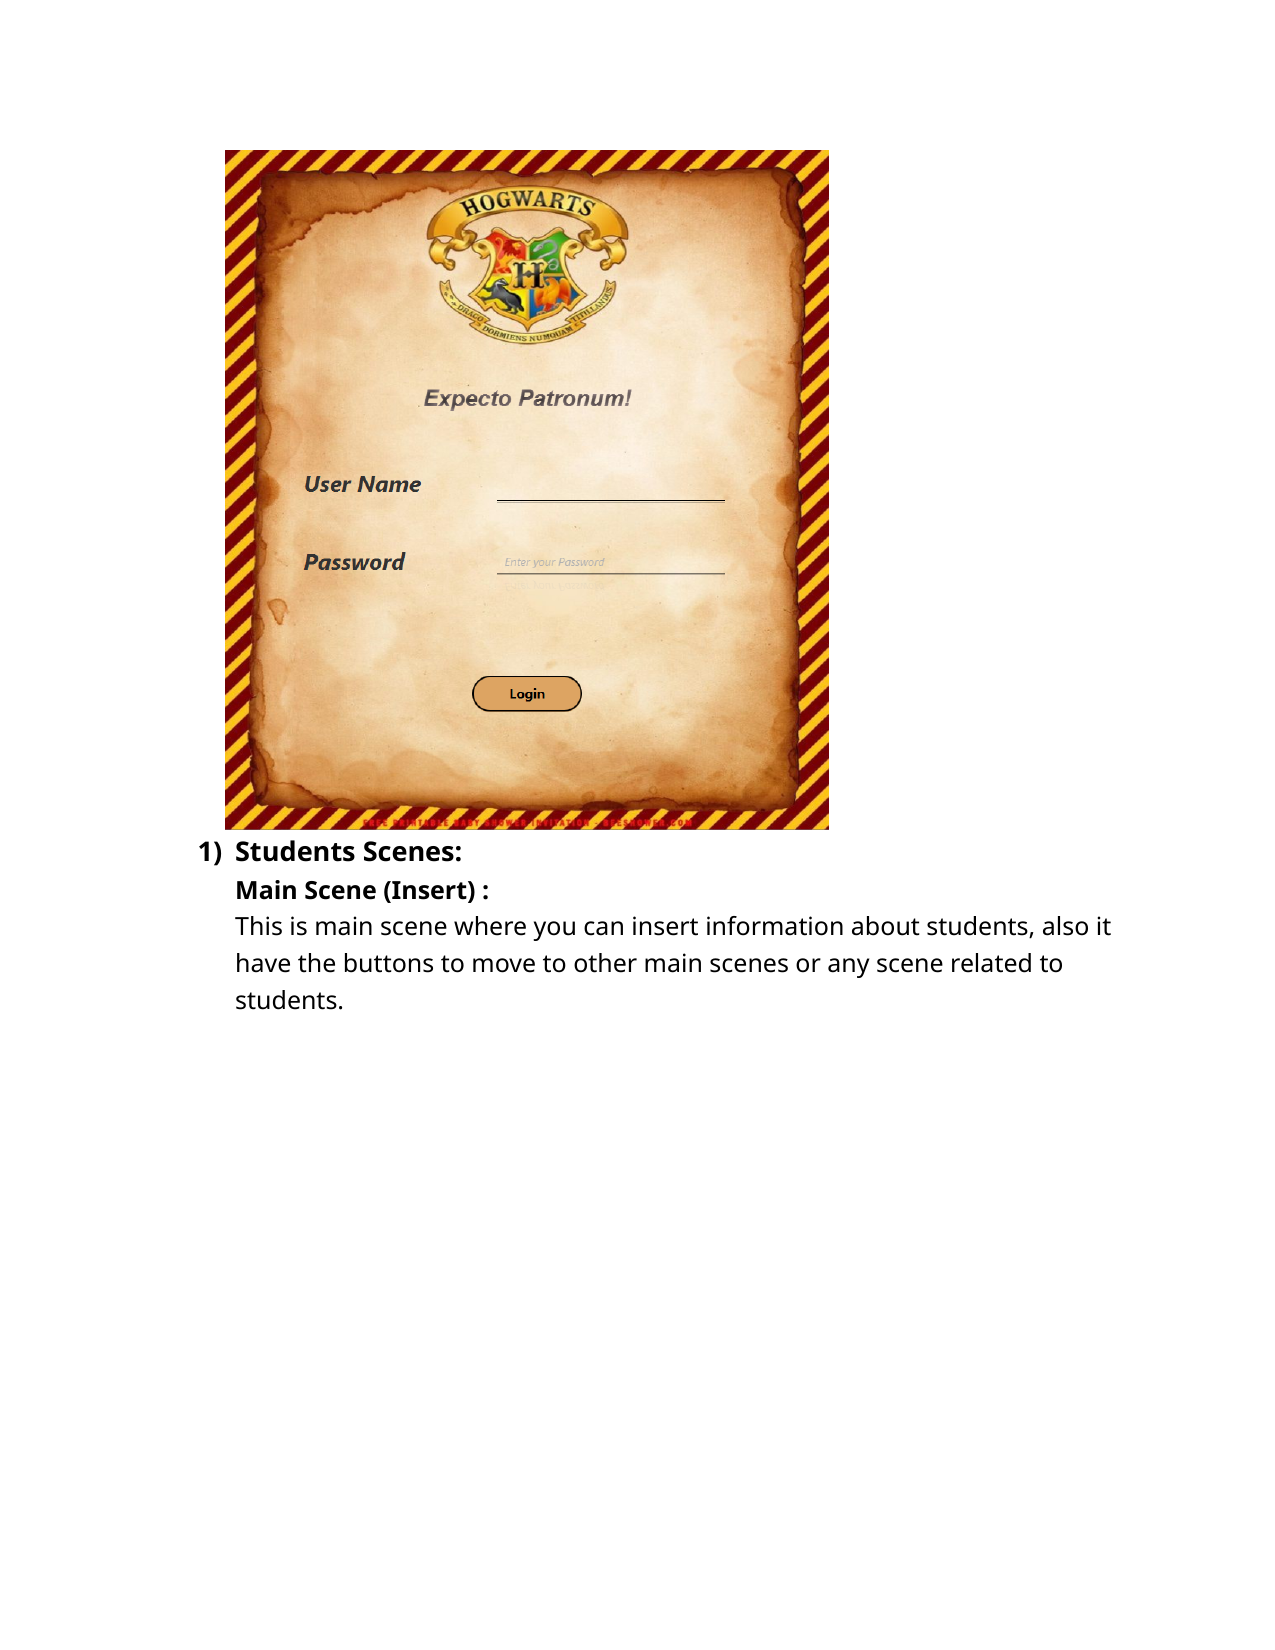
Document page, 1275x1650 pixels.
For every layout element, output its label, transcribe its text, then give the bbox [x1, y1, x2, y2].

picture [225, 150, 829, 830]
list This is main scene where you can insert information about students, also it have the buttons to move to other main scenes or any scene related to students. [235, 909, 1125, 1017]
list Students Scenes: [197, 832, 1125, 869]
list Main Scene (Insert) : [235, 872, 1125, 906]
